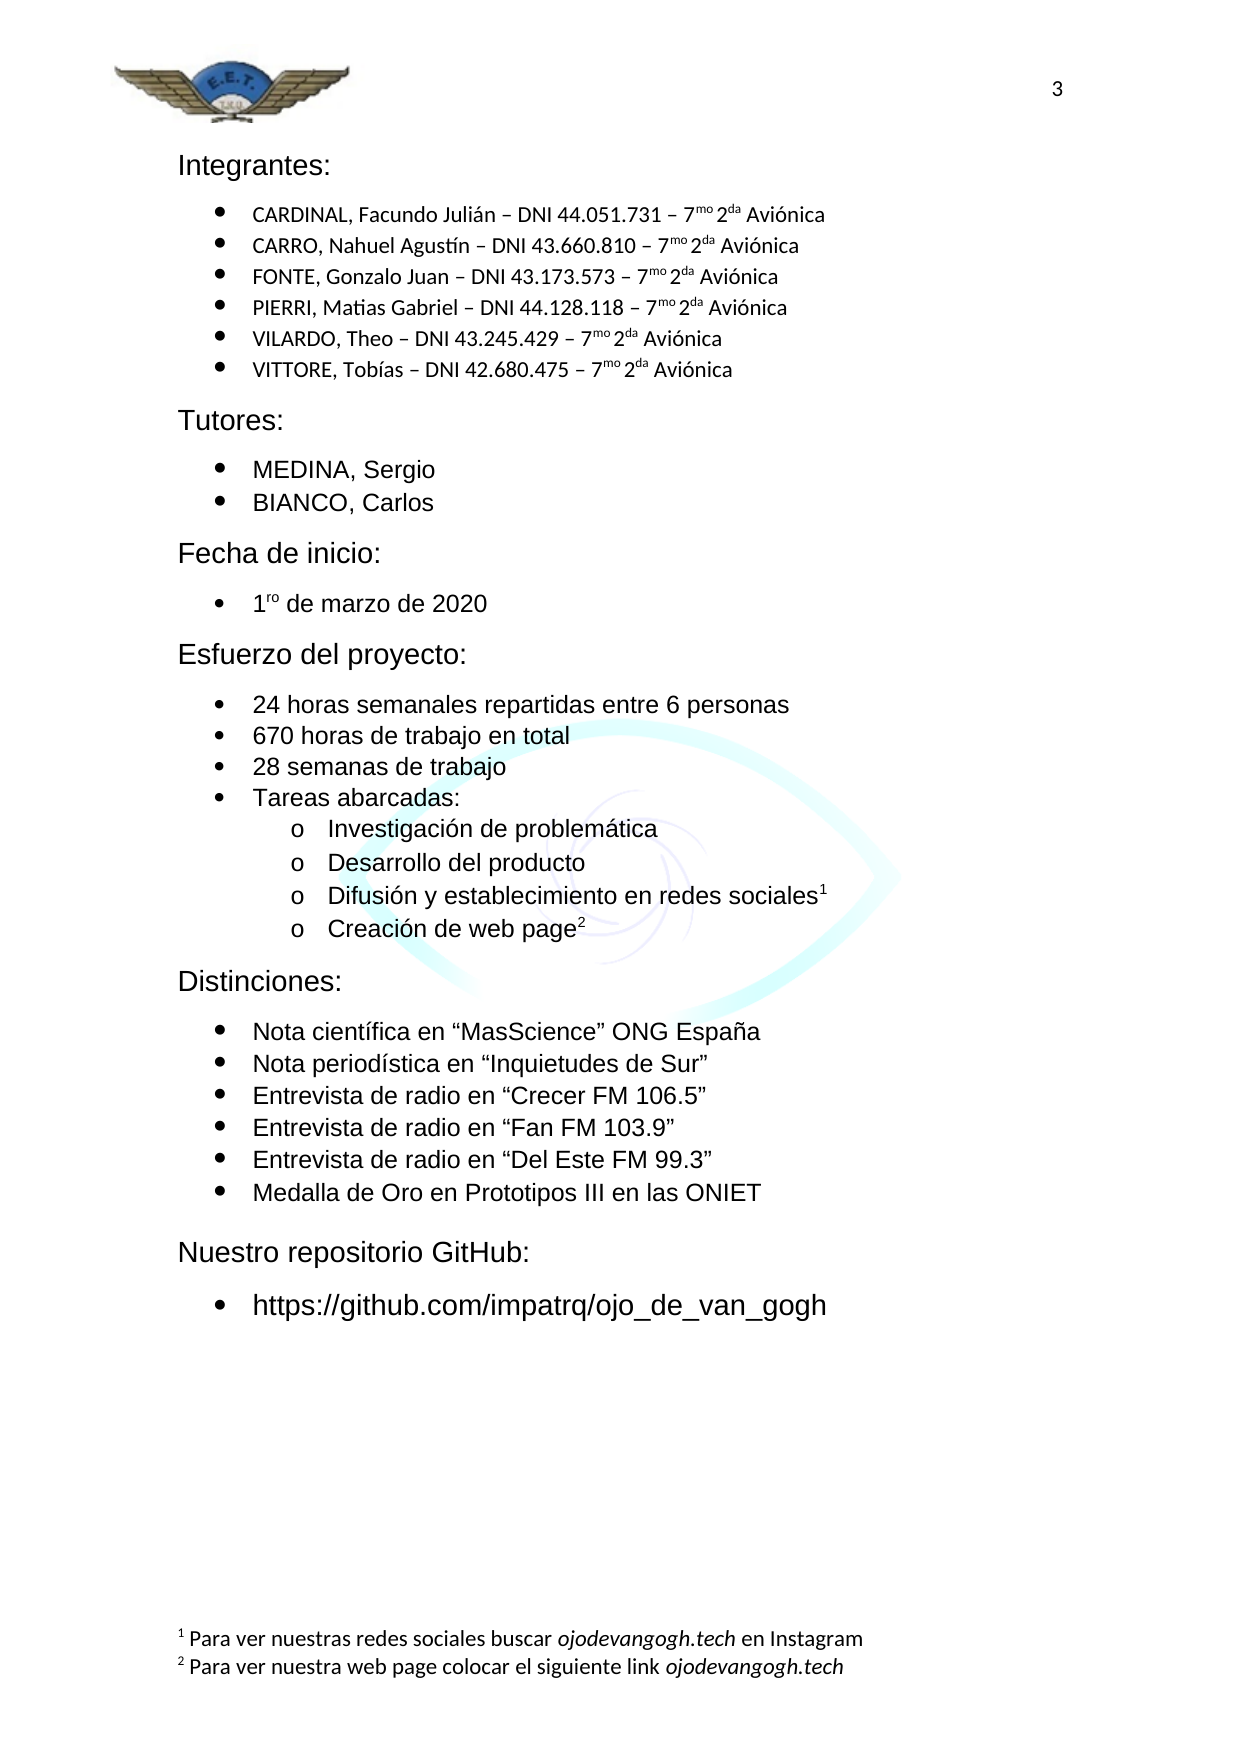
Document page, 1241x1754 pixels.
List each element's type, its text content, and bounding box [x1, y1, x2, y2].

list MEDINA, Sergio [215, 456, 1063, 485]
list Tareas abarcadas: [215, 783, 1063, 812]
list 670 horas de trabajo en total [215, 721, 1063, 750]
list FONTE, Gonzalo Juan – DNI 43.173.573 – 7mo 2da Aviónica [215, 262, 1063, 291]
list Creación de web page2 [290, 914, 1063, 945]
list 28 semanas de trabajo [215, 752, 1063, 781]
list CARRO, Nahuel Agustín – DNI 43.660.810 – 7mo 2da Aviónica [215, 231, 1063, 260]
text Fecha de inicio: [177, 536, 1063, 570]
list Entrevista de radio en “Fan FM 103.9” [215, 1113, 1063, 1143]
list Nota científica en “MasScience” ONG España [215, 1017, 1063, 1047]
list BIANCO, Carlos [215, 488, 1063, 517]
list VITTORE, Tobías – DNI 42.680.475 – 7mo 2da Aviónica [215, 355, 1063, 384]
list Entrevista de radio en “Del Este FM 99.3” [215, 1146, 1063, 1175]
list https://github.com/impatrq/ojo_de_van_gogh [215, 1287, 1063, 1321]
list Desarrollo del producto [290, 848, 1063, 879]
text Tutores: [177, 403, 1063, 436]
list CARDINAL, Facundo Julián – DNI 44.051.731 – 7mo 2da Aviónica [215, 200, 1063, 229]
text Esfuerzo del proyecto: [177, 637, 1063, 671]
list 1ro de marzo de 2020 [215, 589, 1063, 618]
text Distinciones: [177, 964, 1063, 998]
list Entrevista de radio en “Crecer FM 106.5” [215, 1081, 1063, 1111]
list Nota periodística en “Inquietudes de Sur” [215, 1049, 1063, 1079]
list Difusión y establecimiento en redes sociales1 [290, 881, 1063, 912]
text Nuestro repositorio GitHub: [177, 1235, 1063, 1268]
list 24 horas semanales repartidas entre 6 personas [215, 690, 1063, 719]
text Integrantes: [177, 148, 1063, 181]
list Investigación de problemática [290, 814, 1063, 845]
list Medalla de Oro en Prototipos III en las ONIET [215, 1178, 1063, 1207]
list PIERRI, Matias Gabriel – DNI 44.128.118 – 7mo 2da Aviónica [215, 293, 1063, 322]
list VILARDO, Theo – DNI 43.245.429 – 7mo 2da Aviónica [215, 324, 1063, 353]
